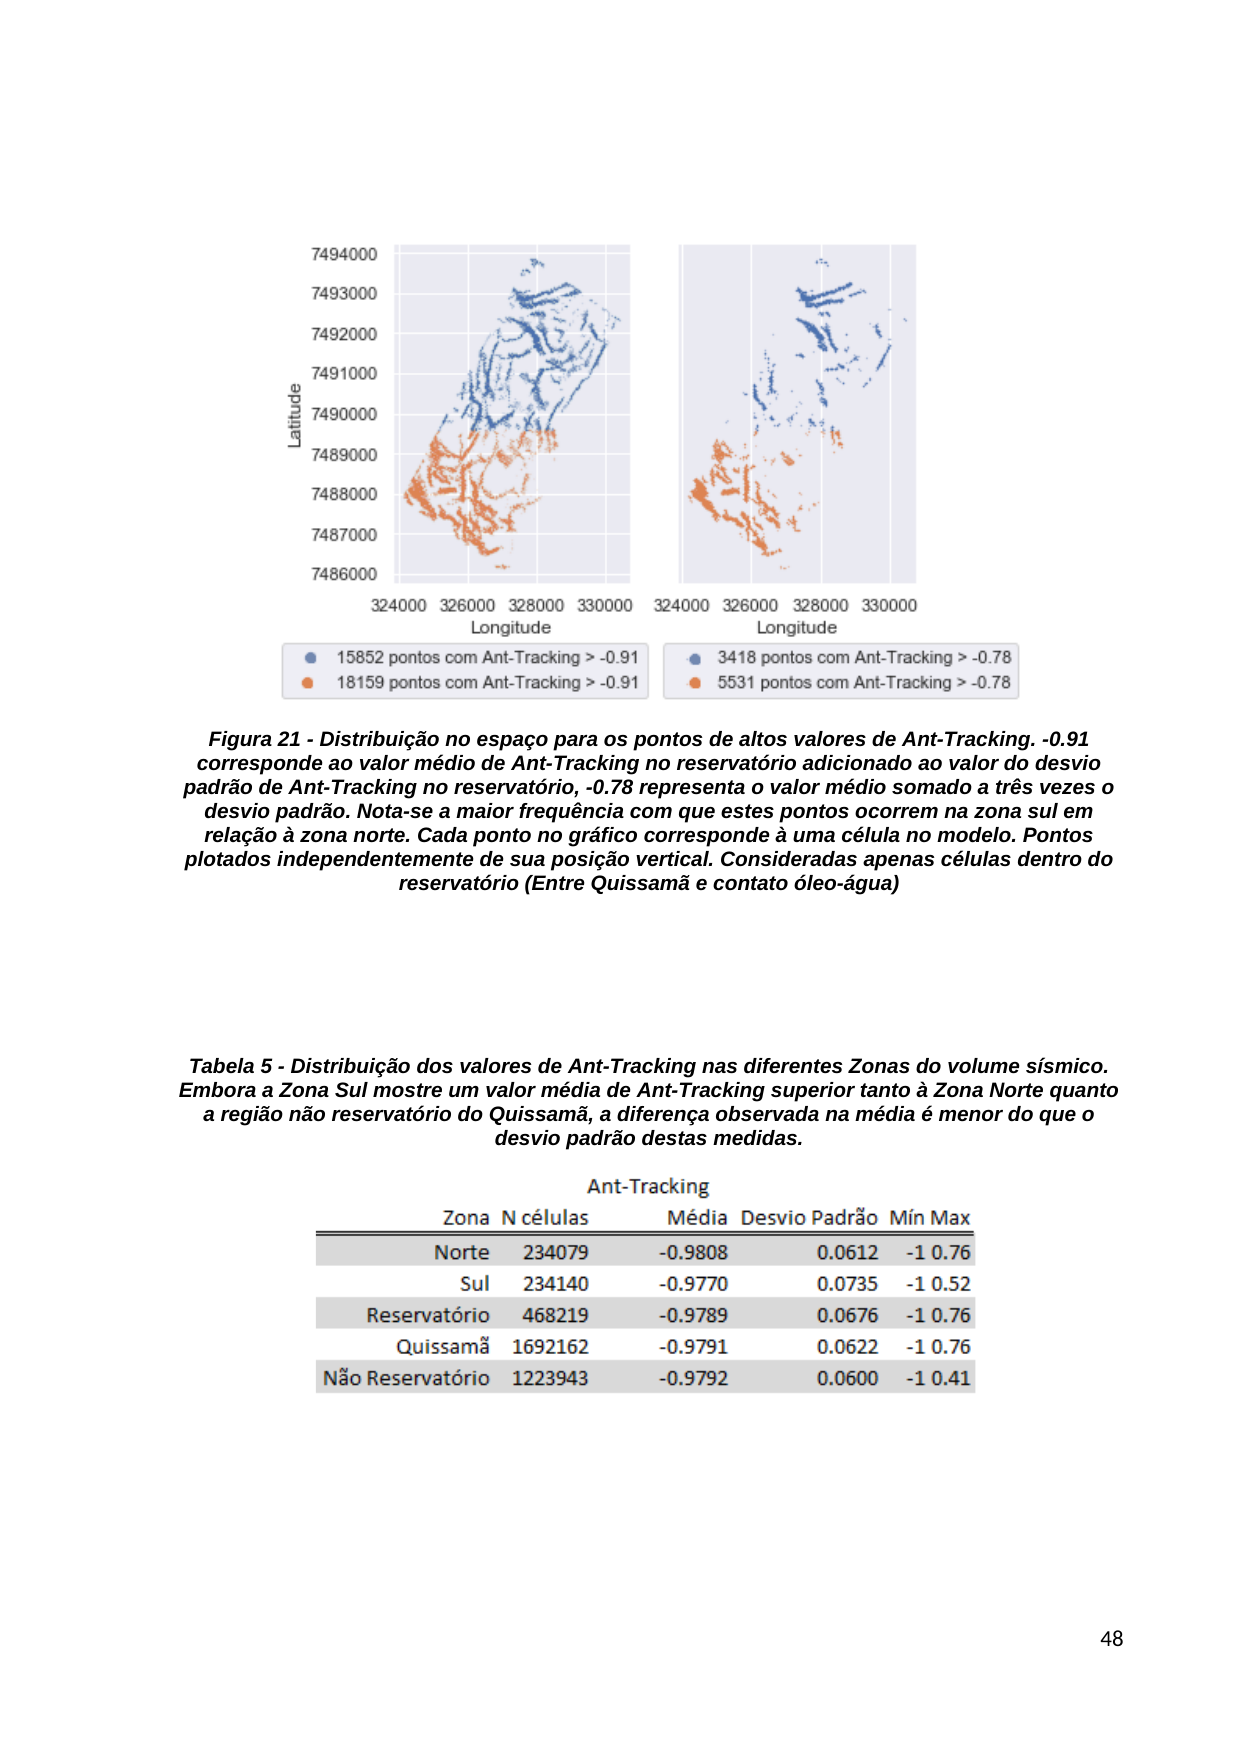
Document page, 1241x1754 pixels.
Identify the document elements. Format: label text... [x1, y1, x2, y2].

picture [315, 1170, 985, 1398]
picture [271, 223, 1029, 709]
text Figura 21 - Distribuição no espaço para os pontos de altos valores de Ant-Tracking. -0.91 corresponde ao valor médio de Ant-Tracking no reservatório adicionado ao valor do desvio padrão de Ant-Tracking no reservatório, -0.78 representa o valor médio somado a três vezes o desvio padrão. Nota-se a maior frequência com que estes pontos ocorrem na zona sul em relação à zona norte. Cada ponto no gráfico corresponde à uma célula no modelo. Pontos plotados independentemente de sua posição vertical. Consideradas apenas células dentro do reservatório (Entre Quissamã e contato óleo-água) [177, 727, 1123, 895]
text Tabela 5 - Distribuição dos valores de Ant-Tracking nas diferentes Zonas do volume sísmico. Embora a Zona Sul mostre um valor média de Ant-Tracking superior tanto à Zona Norte quanto a região não reservatório do Quissamã, a diferença observada na média é menor do que o desvio padrão destas medidas. [177, 1054, 1123, 1150]
